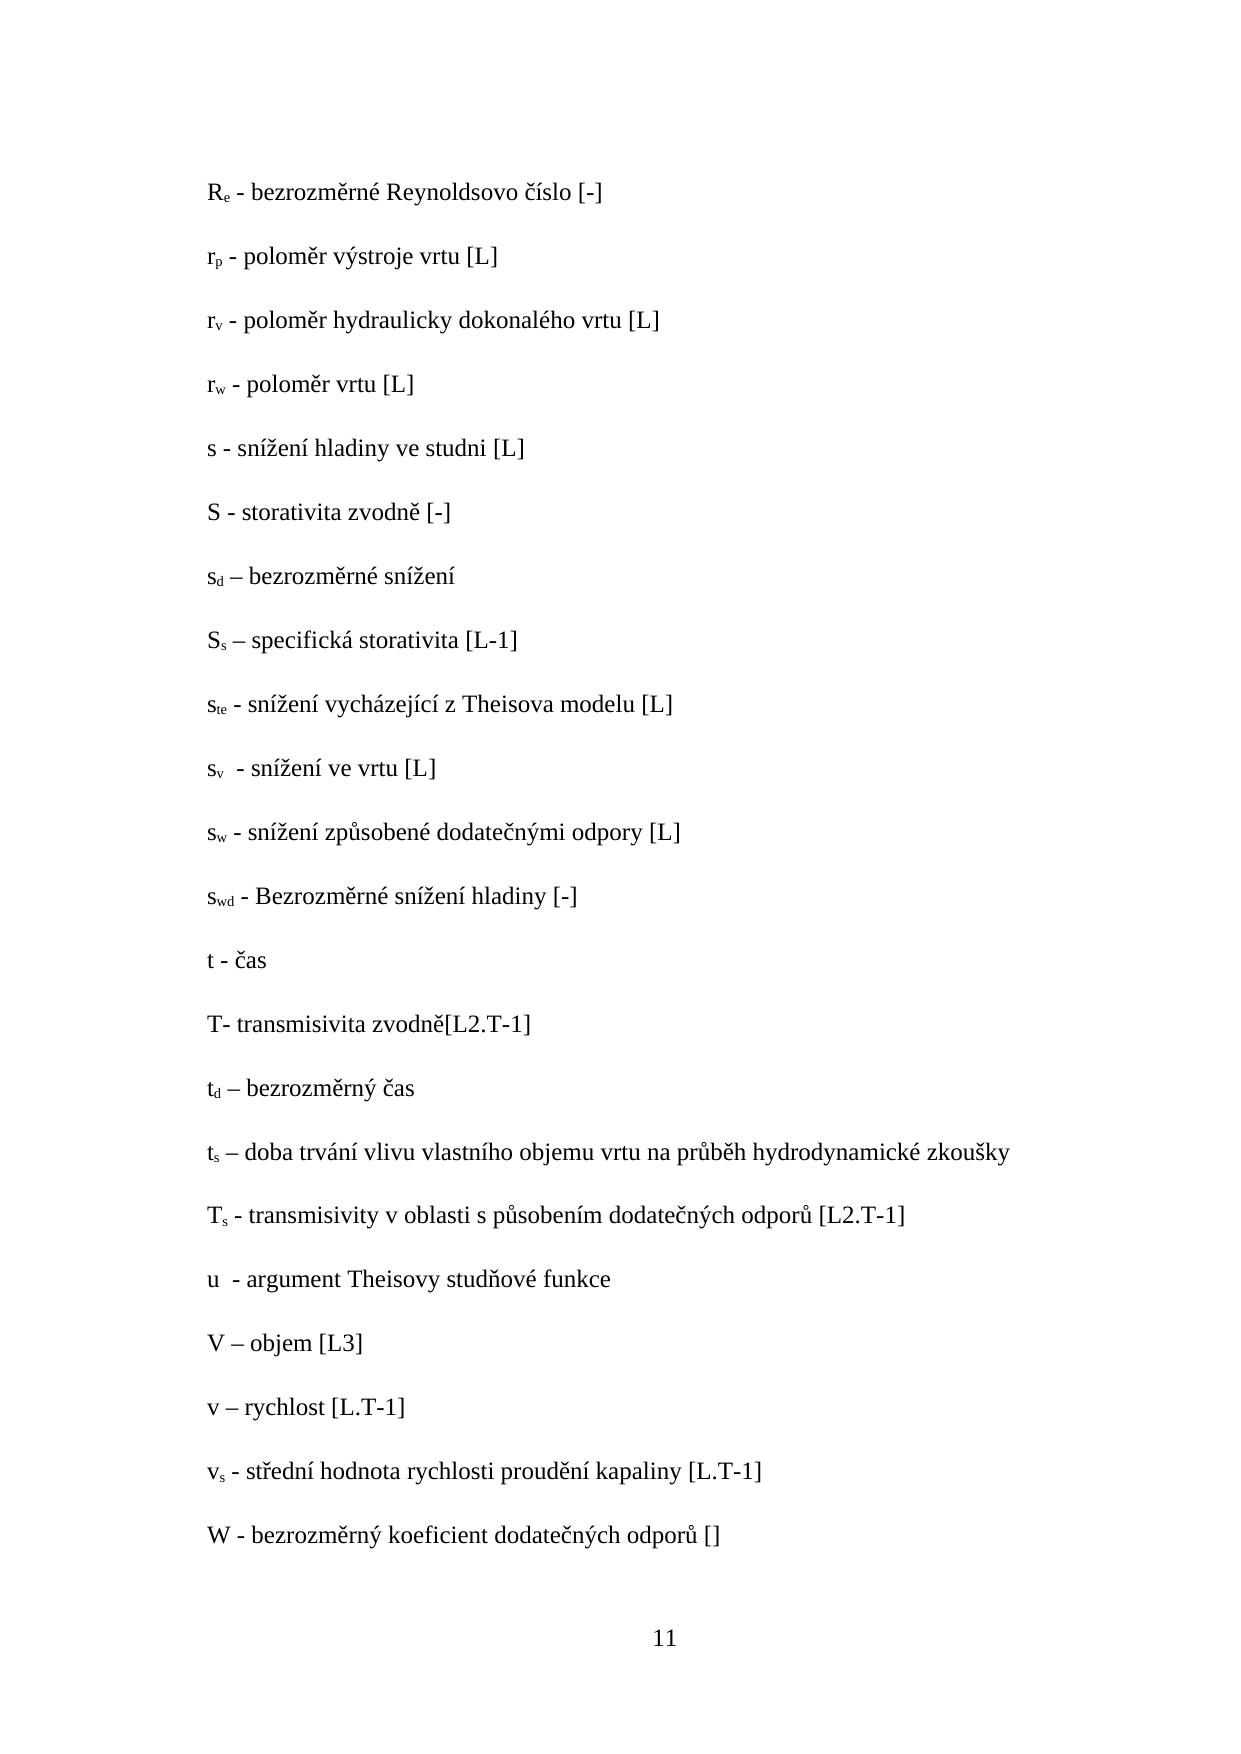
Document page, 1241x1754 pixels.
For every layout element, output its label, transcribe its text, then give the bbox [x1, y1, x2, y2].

text v – rychlost [L.T-1] [207, 1392, 1122, 1421]
text V – objem [L3] [207, 1328, 1122, 1357]
text td – bezrozměrný čas [207, 1073, 1122, 1101]
text Ts - transmisivity v oblasti s působením dodatečných odporů [L2.T-1] [207, 1201, 1122, 1229]
text sd – bezrozměrné snížení [207, 561, 1122, 590]
text rp - poloměr výstroje vrtu [L] [207, 241, 1122, 270]
text W - bezrozměrný koeficient dodatečných odporů [] [207, 1520, 1122, 1549]
text u - argument Theisovy studňové funkce [207, 1264, 1122, 1293]
text s - snížení hladiny ve studni [L] [207, 433, 1122, 462]
text sw - snížení způsobené dodatečnými odpory [L] [207, 817, 1122, 846]
text rv - poloměr hydraulicky dokonalého vrtu [L] [207, 305, 1122, 334]
text swd - Bezrozměrné snížení hladiny [-] [207, 881, 1122, 909]
text Re - bezrozměrné Reynoldsovo číslo [-] [207, 177, 1122, 206]
text rw - poloměr vrtu [L] [207, 369, 1122, 398]
text Ss – specifická storativita [L-1] [207, 625, 1122, 654]
text ts – doba trvání vlivu vlastního objemu vrtu na průběh hydrodynamické zkoušky [207, 1137, 1122, 1165]
text sv - snížení ve vrtu [L] [207, 753, 1122, 782]
text t - čas [207, 945, 1122, 973]
text vs - střední hodnota rychlosti proudění kapaliny [L.T-1] [207, 1456, 1122, 1485]
text ste - snížení vycházející z Theisova modelu [L] [207, 689, 1122, 718]
text S - storativita zvodně [-] [207, 497, 1122, 526]
text T- transmisivita zvodně[L2.T-1] [207, 1009, 1122, 1037]
